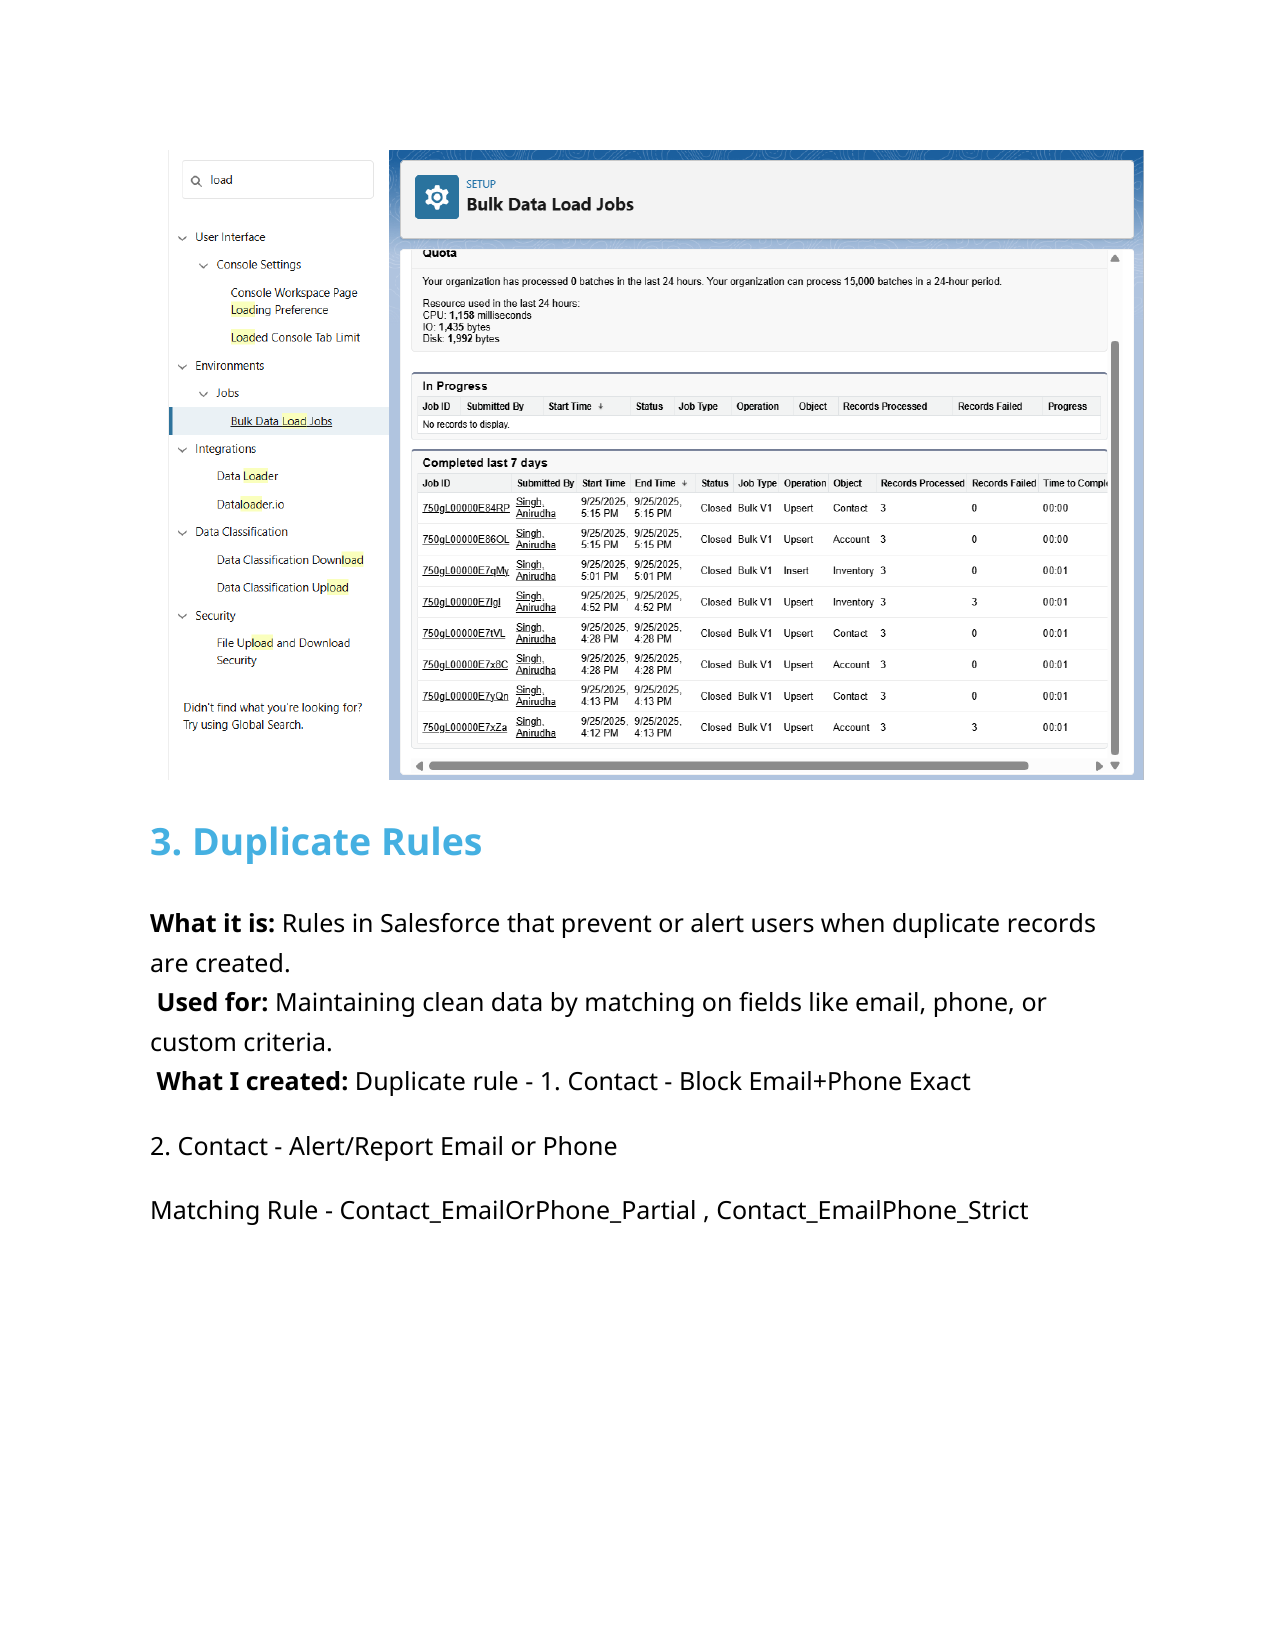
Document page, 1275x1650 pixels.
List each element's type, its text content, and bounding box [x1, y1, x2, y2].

text 3. Duplicate Rules [150, 815, 1125, 866]
text Matching Rule - Contact_EmailOrPhone_Partial , Contact_EmailPhone_Strict [150, 1193, 1125, 1227]
text 2. Contact - Alert/Report Email or Phone [150, 1128, 1125, 1162]
text What it is: Rules in Salesforce that prevent or alert users when duplicate records are created. Used for: Maintaining clean data by matching on fields like email, phone, or custom criteria. What I created: Duplicate rule - 1. Contact - Block Email+Phone Exact [150, 906, 1125, 1098]
picture [168, 150, 1144, 780]
